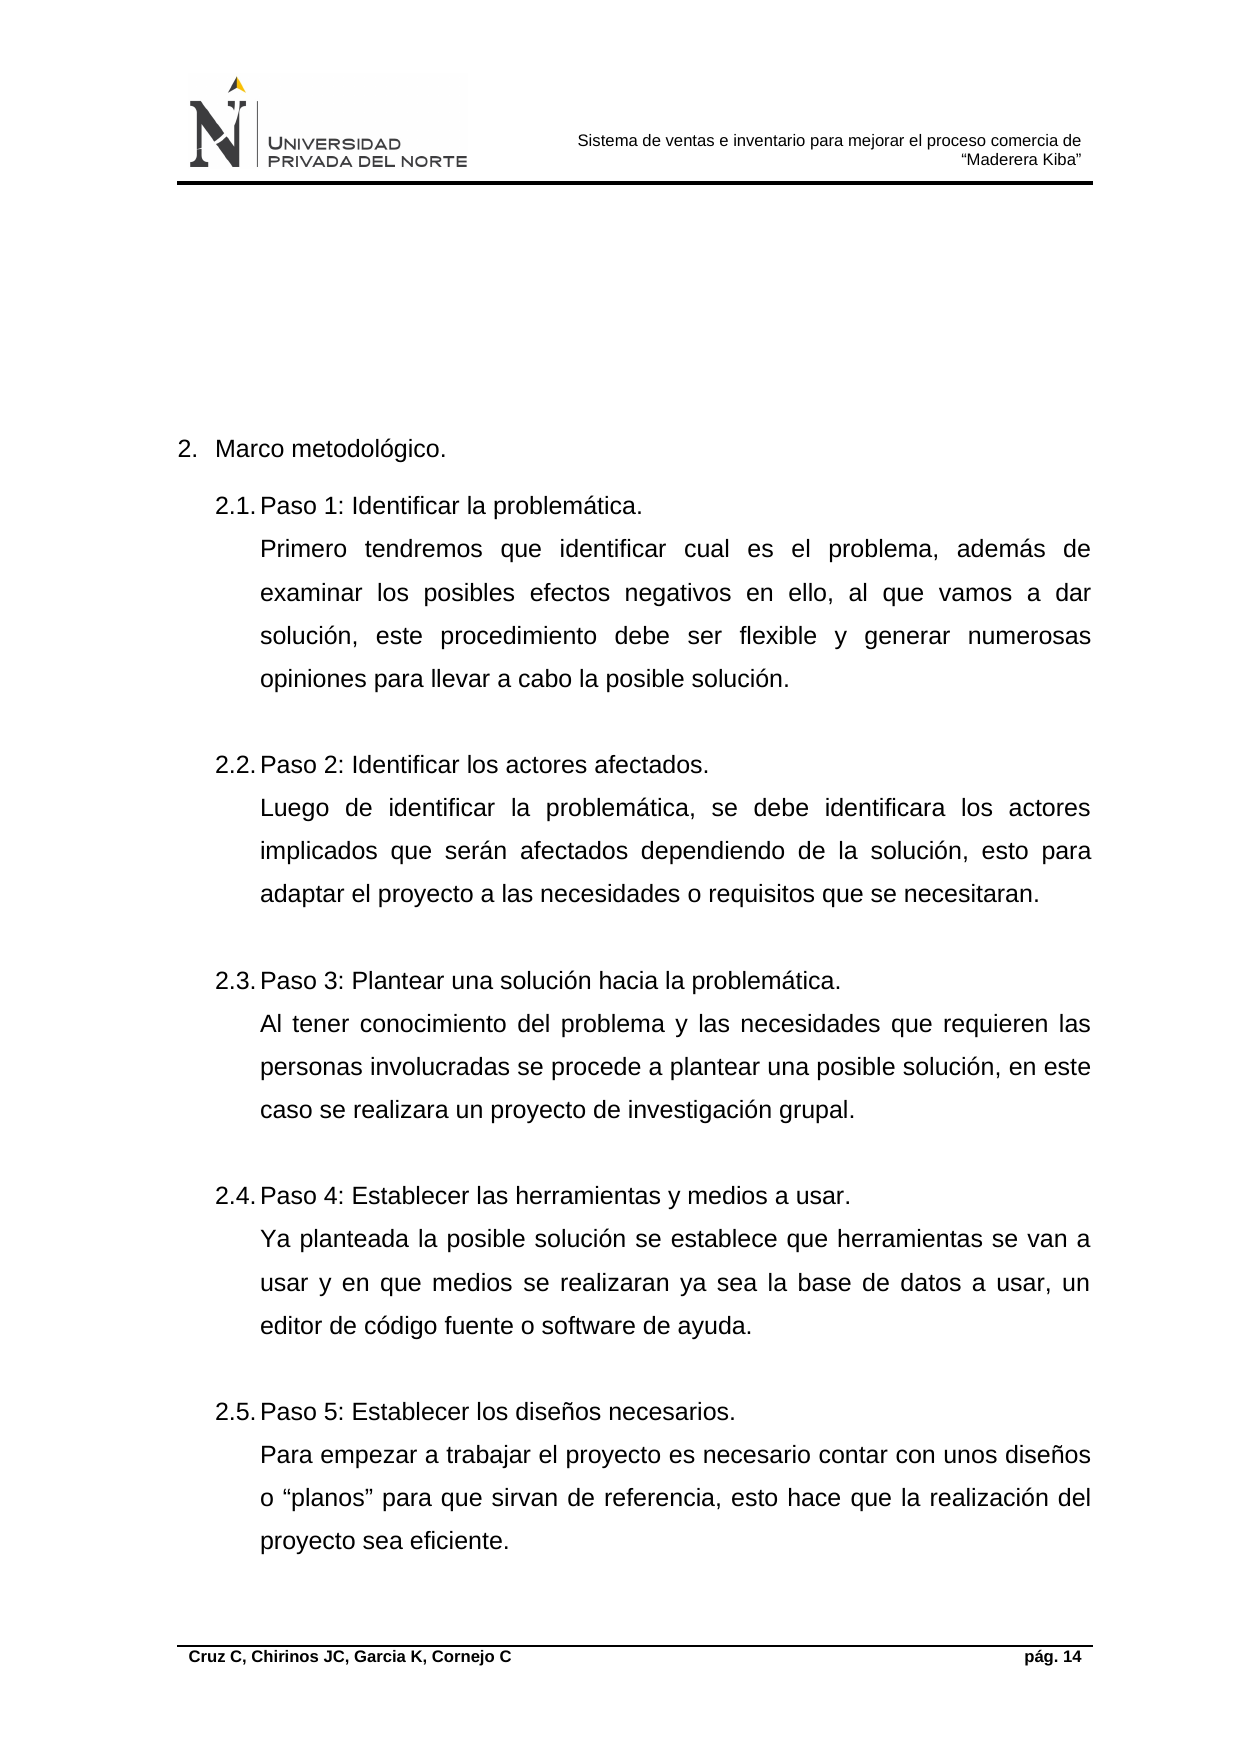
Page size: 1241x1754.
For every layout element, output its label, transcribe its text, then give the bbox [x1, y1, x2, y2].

picture [188, 73, 469, 169]
list Ya planteada la posible solución se establece que herramientas se van a usar y en que medios se realizaran ya sea la base de datos a usar, un editor de código fuente o software de ayuda. [260, 1224, 1092, 1339]
list Paso 2: Identificar los actores afectados. [215, 750, 1092, 779]
list Paso 5: Establecer los diseños necesarios. [215, 1397, 1092, 1426]
list Paso 4: Establecer las herramientas y medios a usar. [215, 1181, 1092, 1210]
list Primero tendremos que identificar cual es el problema, además de examinar los posibles efectos negativos en ello, al que vamos a dar solución, este procedimiento debe ser flexible y generar numerosas opiniones para llevar a cabo la posible solución. [260, 534, 1092, 693]
list Luego de identificar la problemática, se debe identificara los actores implicados que serán afectados dependiendo de la solución, esto para adaptar el proyecto a las necesidades o requisitos que se necesitaran. [260, 793, 1092, 908]
list Marco metodológico. [177, 434, 1092, 463]
list Paso 3: Plantear una solución hacia la problemática. [215, 966, 1092, 994]
list Al tener conocimiento del problema y las necesidades que requieren las personas involucradas se procede a plantear una posible solución, en este caso se realizara un proyecto de investigación grupal. [260, 1009, 1092, 1124]
list Paso 1: Identificar la problemática. [215, 491, 1092, 520]
list Para empezar a trabajar el proyecto es necesario contar con unos diseños o “planos” para que sirvan de referencia, esto hace que la realización del proyecto sea eficiente. [260, 1440, 1092, 1555]
